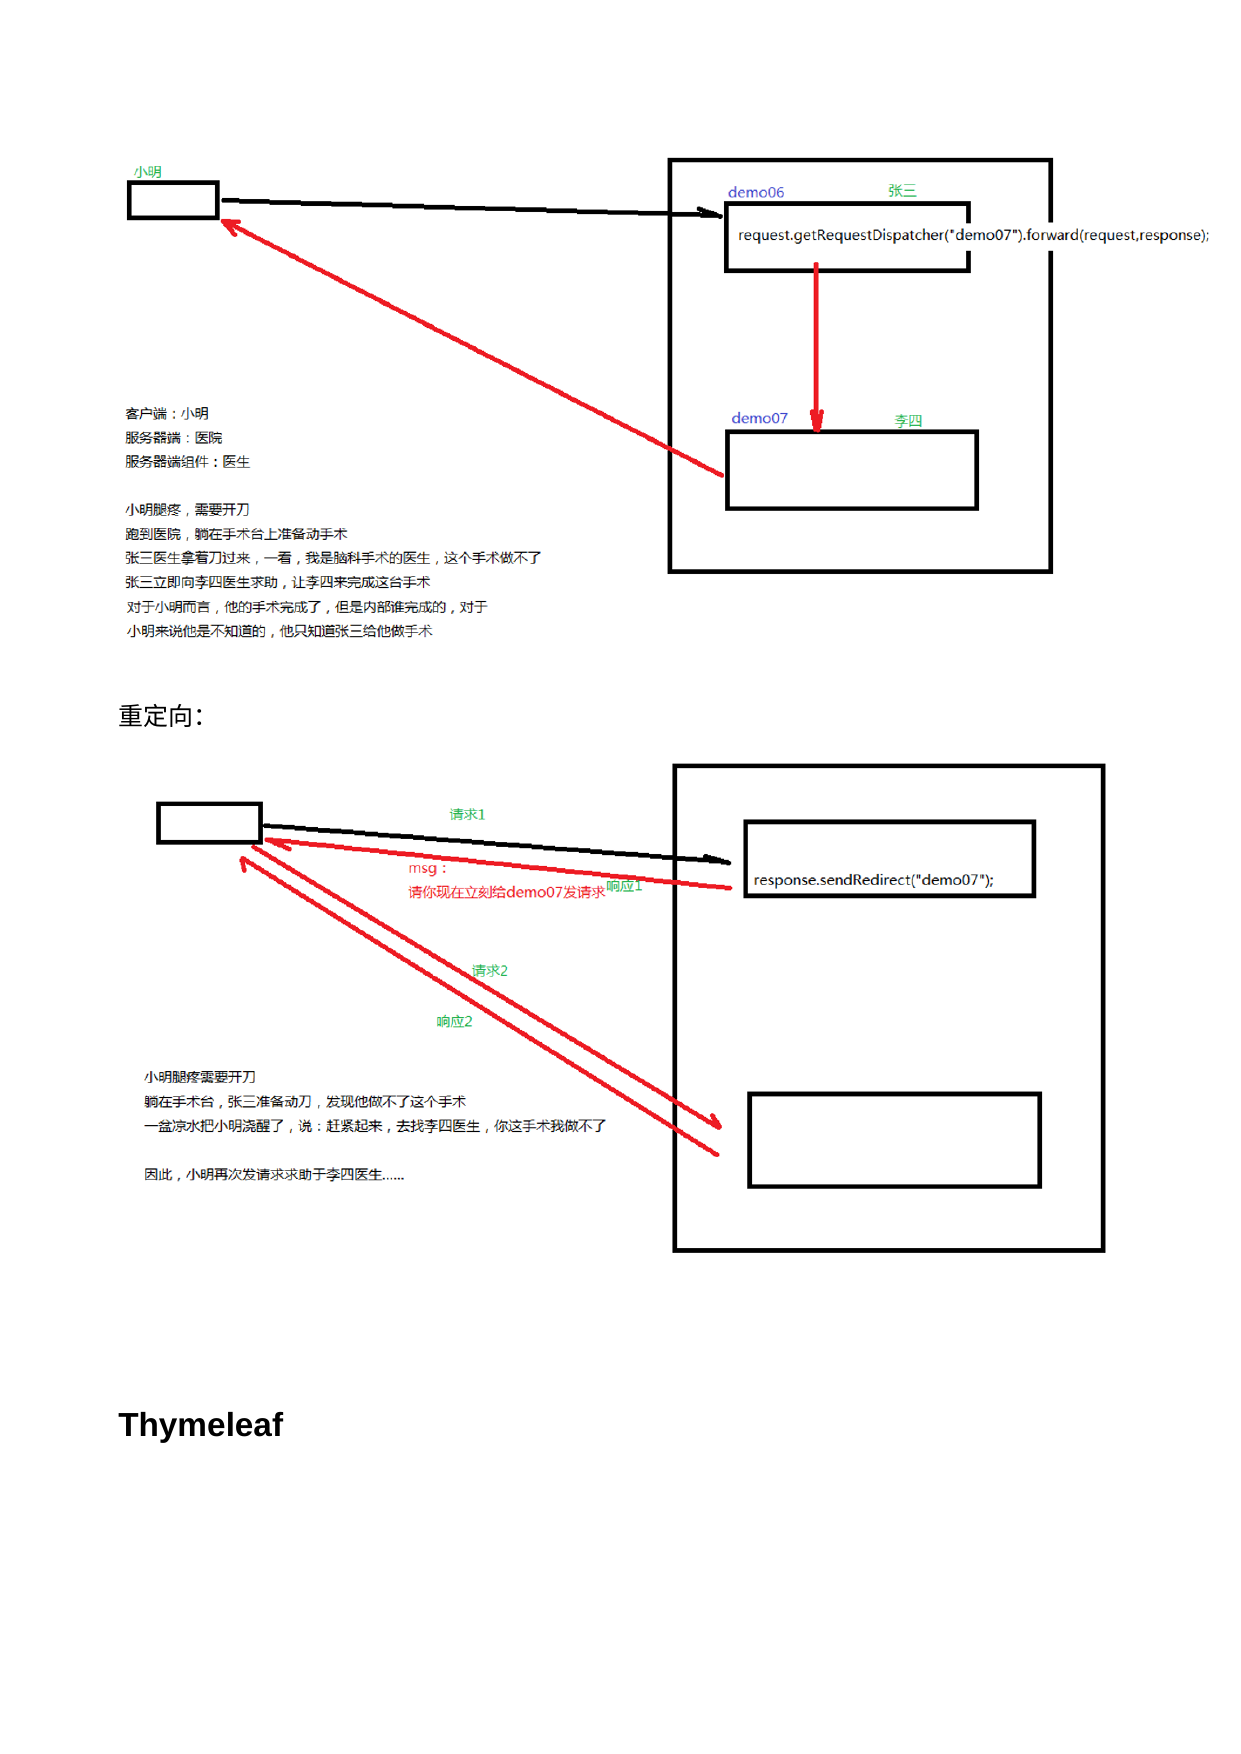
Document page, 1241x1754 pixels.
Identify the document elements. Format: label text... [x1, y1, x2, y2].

picture [118, 132, 1216, 646]
picture [118, 756, 1122, 1258]
text 重定向： [118, 682, 1122, 747]
subtitle Thymeleaf [118, 1392, 1122, 1457]
